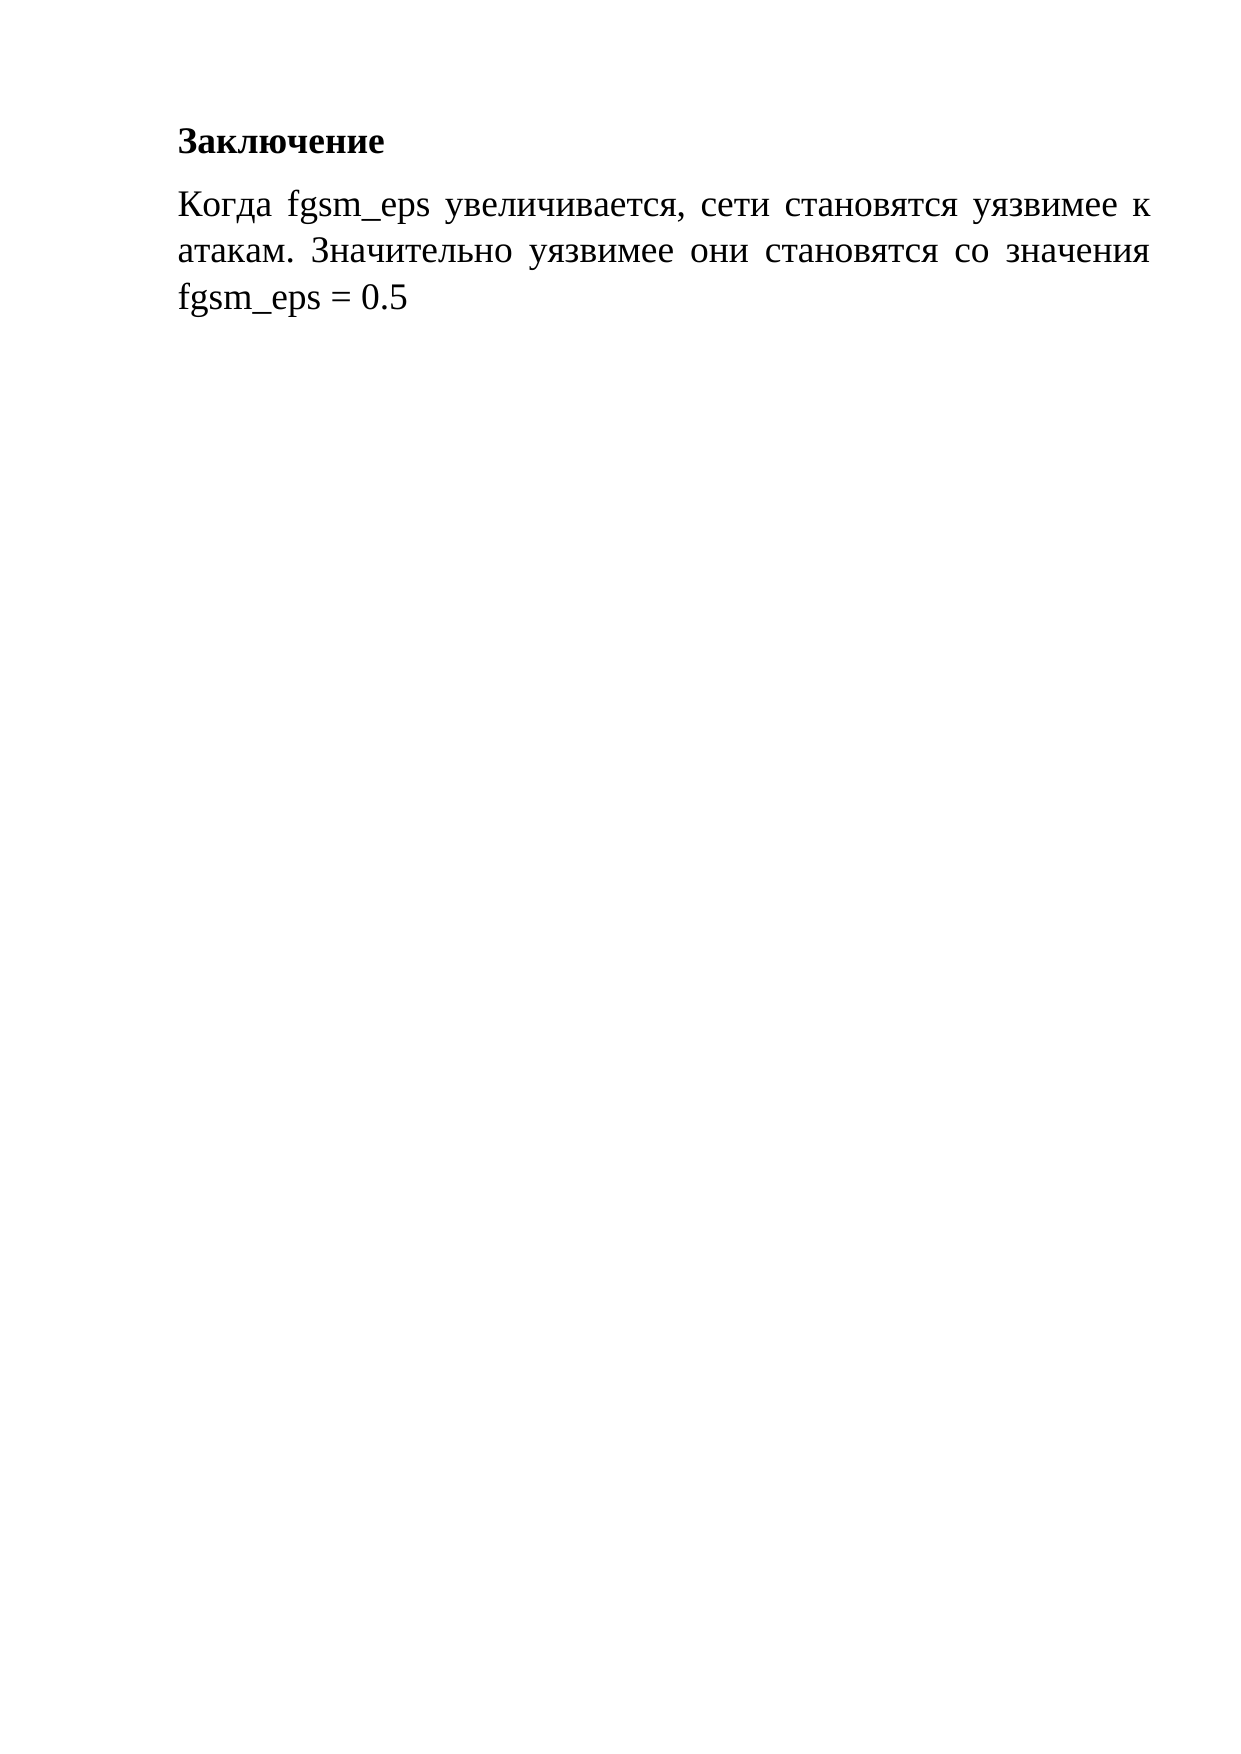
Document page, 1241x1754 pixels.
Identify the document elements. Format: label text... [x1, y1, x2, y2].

text Когда fgsm_eps увеличивается, сети становятся уязвимее к атакам. Значительно уязвимее они становятся со значения fgsm_eps = 0.5 [177, 181, 1152, 318]
text Заключение [177, 118, 1152, 161]
